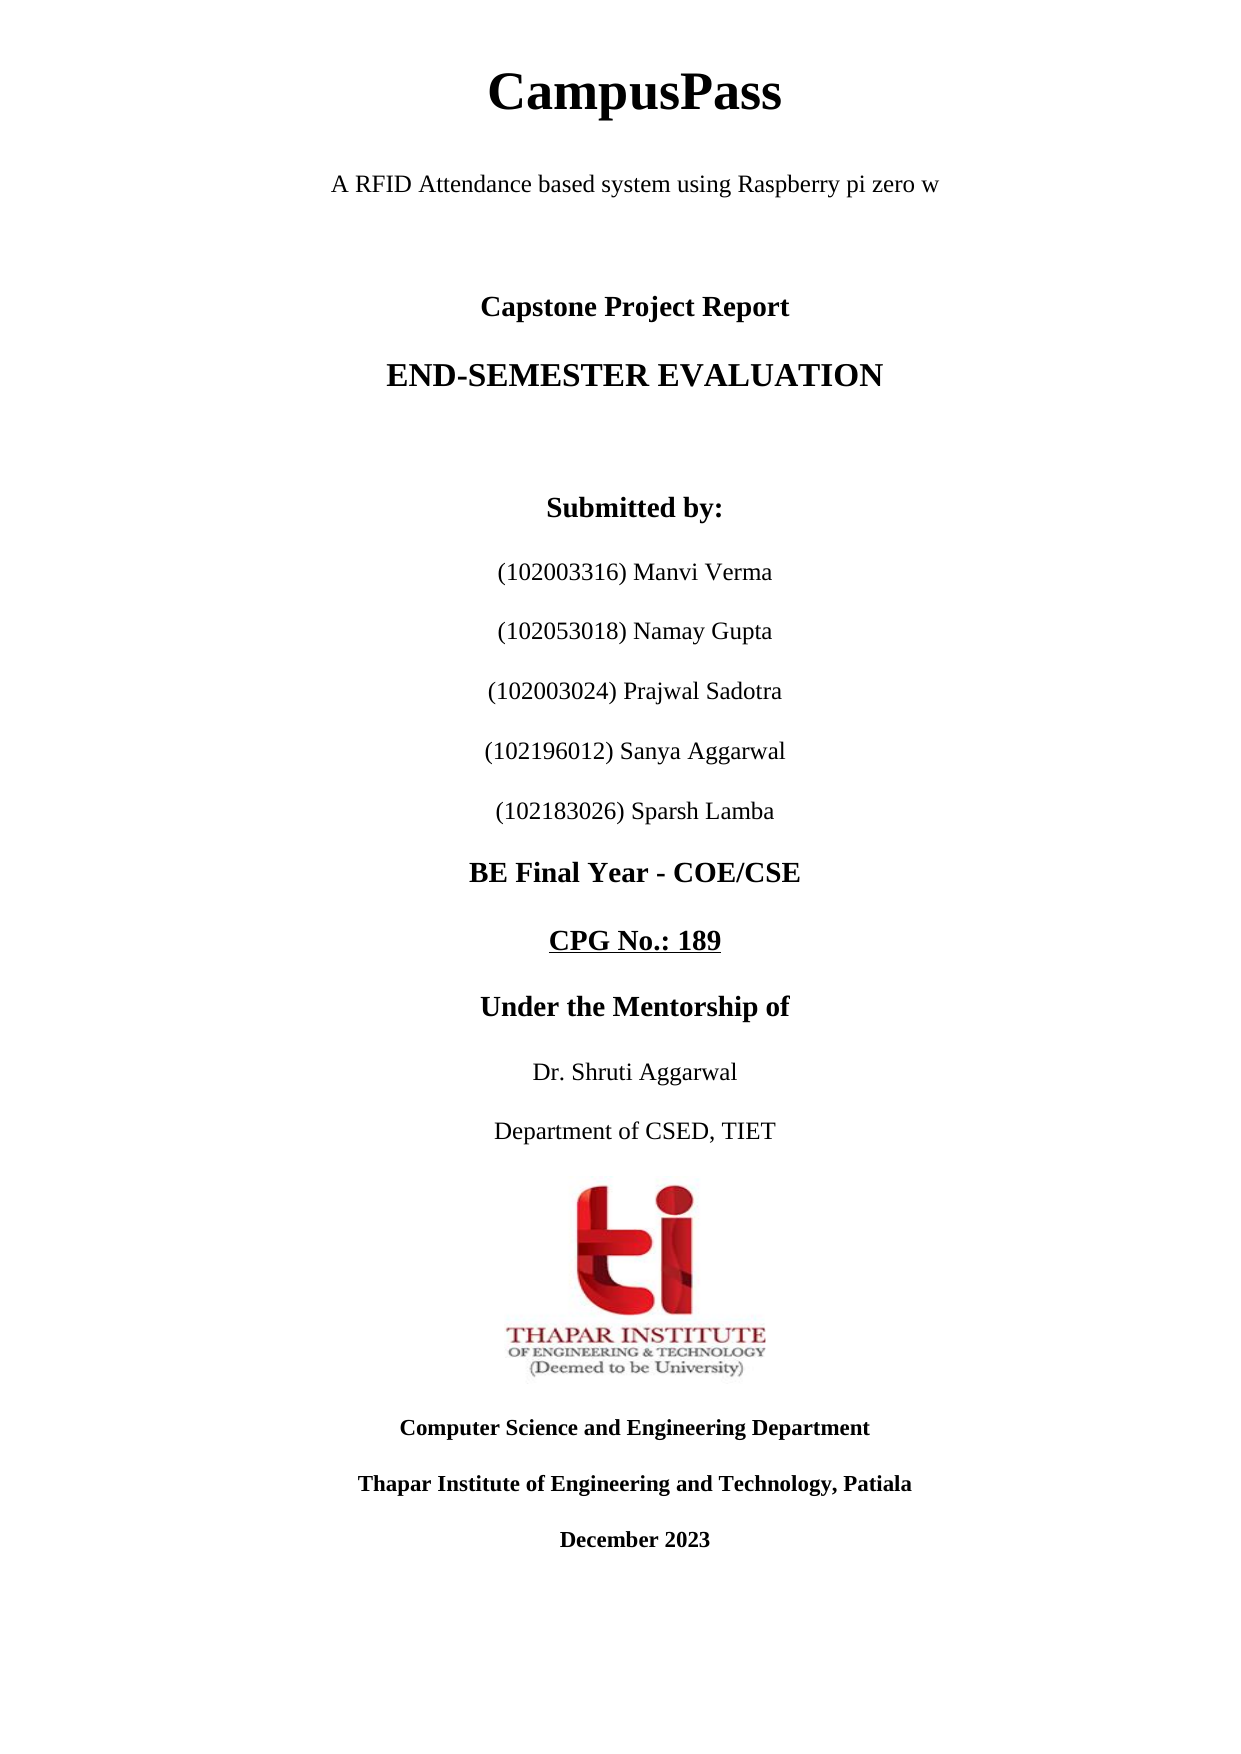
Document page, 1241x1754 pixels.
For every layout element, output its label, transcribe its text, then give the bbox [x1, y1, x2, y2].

text END-SEMESTER EVALUATION [89, 356, 1181, 394]
text Capstone Project Report [89, 289, 1181, 322]
picture [504, 1176, 766, 1384]
text BE Final Year - COE/CSE [89, 856, 1181, 889]
text A RFID Attendance based system using Raspberry pi zero w [89, 169, 1181, 198]
text Computer Science and Engineering Department [89, 1414, 1181, 1440]
text (102003316) Manvi Verma [89, 557, 1181, 585]
text Under the Mentorship of [89, 989, 1181, 1023]
text CampusPass [89, 59, 1181, 121]
text Department of CSED, TIET [89, 1116, 1181, 1145]
text Submitted by: [89, 490, 1181, 523]
text CPG No.: 189 [89, 923, 1181, 956]
text December 2023 [89, 1526, 1181, 1552]
text (102003024) Prajwal Sadotra [89, 676, 1181, 705]
text (102196012) Sanya Aggarwal [89, 736, 1181, 765]
text (102183026) Sparsh Lamba [89, 796, 1181, 824]
text Thapar Institute of Engineering and Technology, Patiala [89, 1470, 1181, 1496]
text (102053018) Namay Gupta [89, 616, 1181, 645]
text Dr. Shruti Aggarwal [89, 1057, 1181, 1085]
